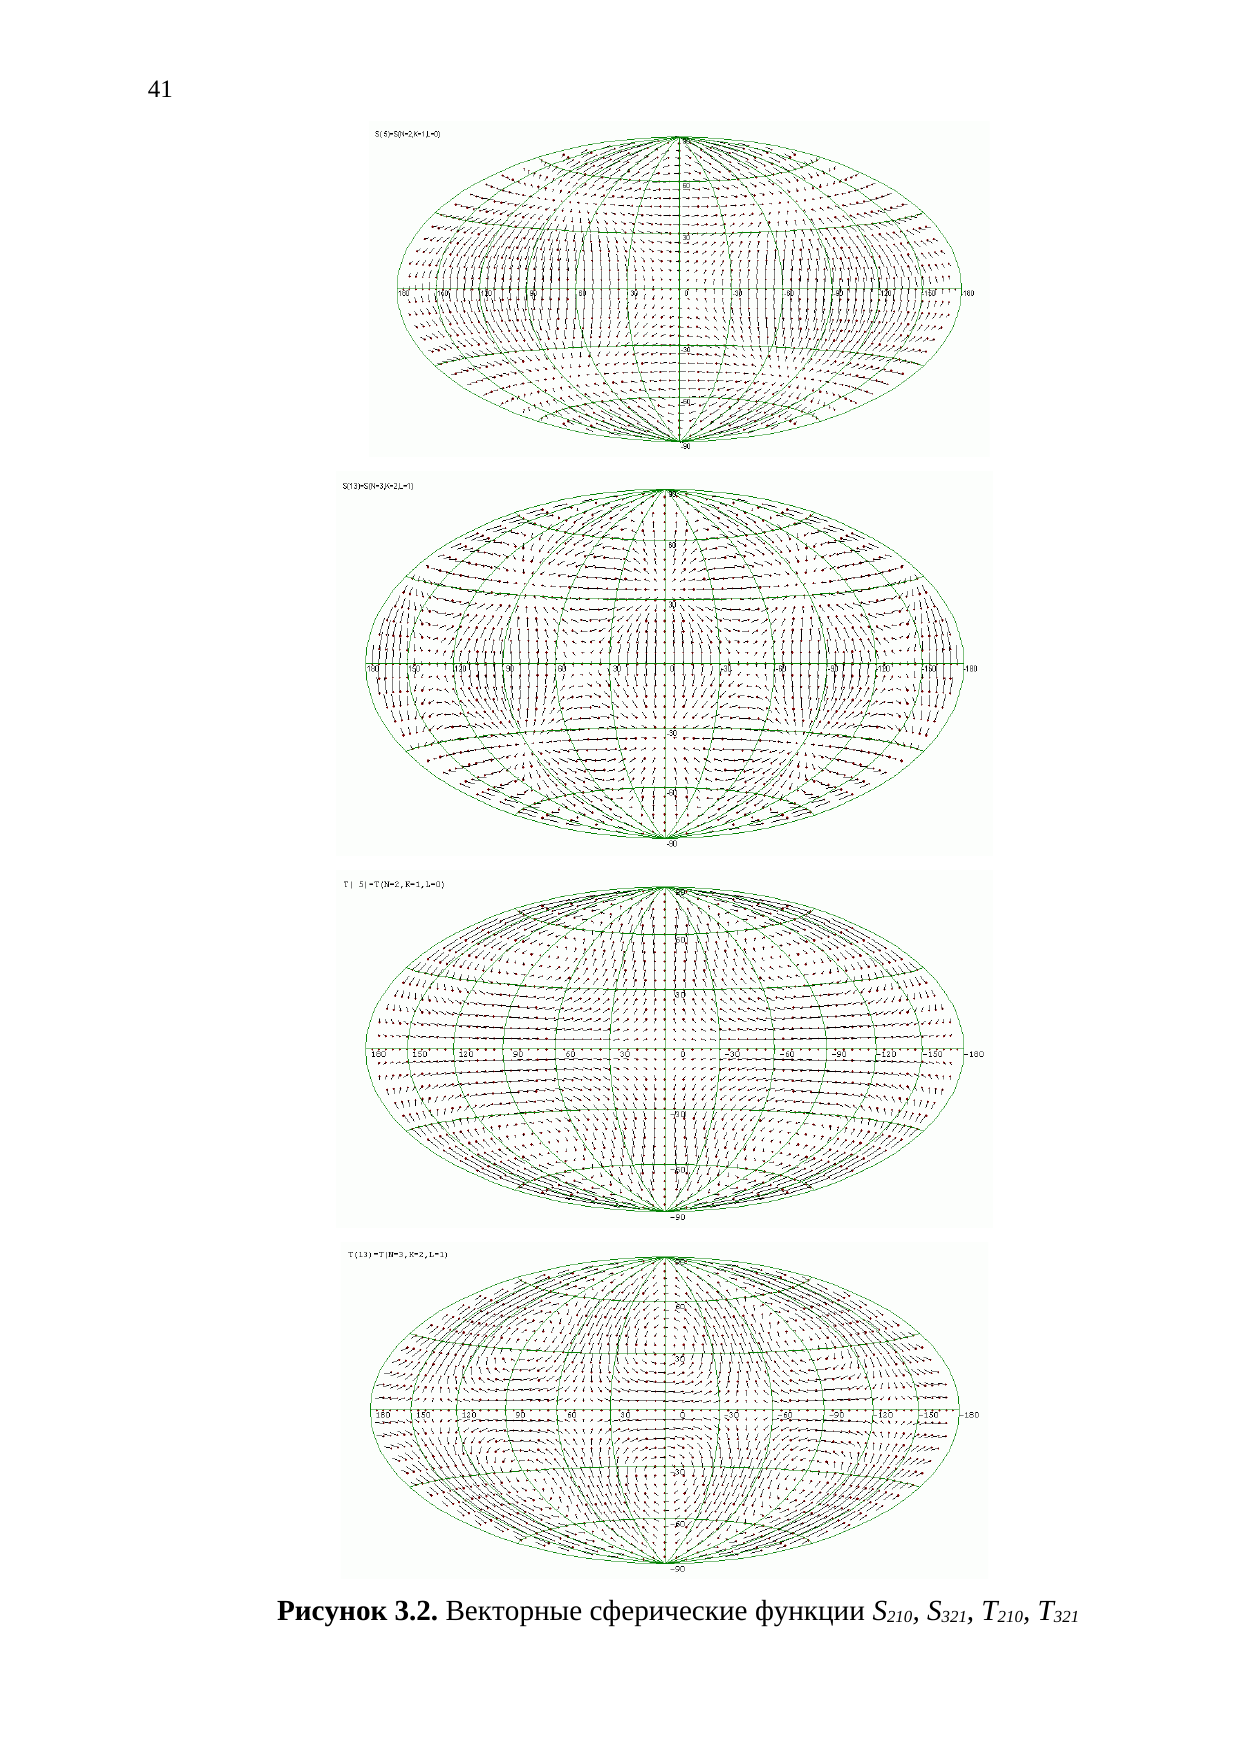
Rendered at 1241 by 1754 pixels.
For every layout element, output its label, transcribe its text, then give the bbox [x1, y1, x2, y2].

text Рисунок 3.2. Векторные сферические функции S210, S321, T210, T321 [148, 1593, 1181, 1627]
picture [335, 870, 994, 1228]
picture [368, 121, 990, 457]
picture [340, 1242, 989, 1579]
picture [335, 471, 994, 856]
